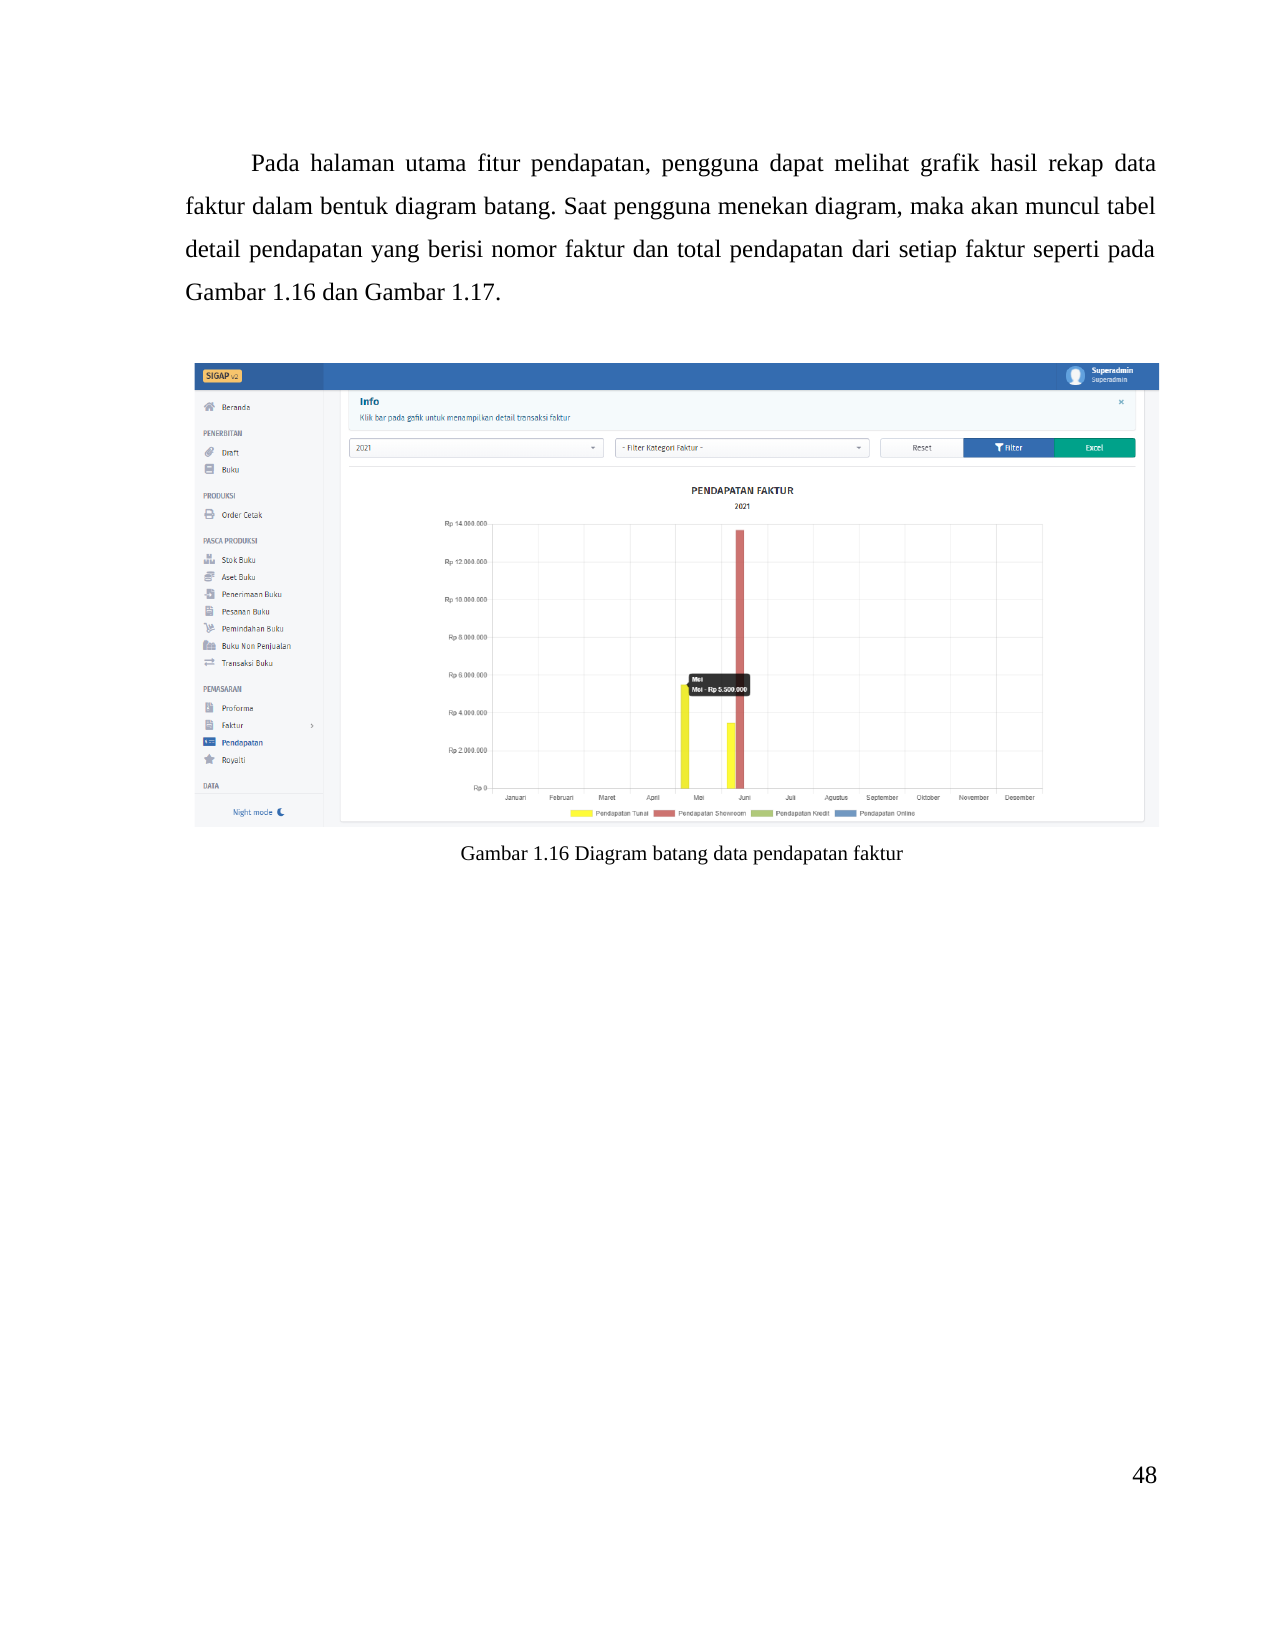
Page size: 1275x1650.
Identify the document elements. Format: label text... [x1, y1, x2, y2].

text Gambar 1.16 Diagram batang data pendapatan faktur [148, 841, 1157, 865]
picture [194, 363, 1160, 827]
text Pada halaman utama fitur pendapatan, pengguna dapat melihat grafik hasil rekap data faktur dalam bentuk diagram batang. Saat pengguna menekan diagram, maka akan muncul tabel detail pendapatan yang berisi nomor faktur dan total pendapatan dari setiap faktur seperti pada Gambar 1.16 dan Gambar 1.17. [185, 148, 1157, 306]
